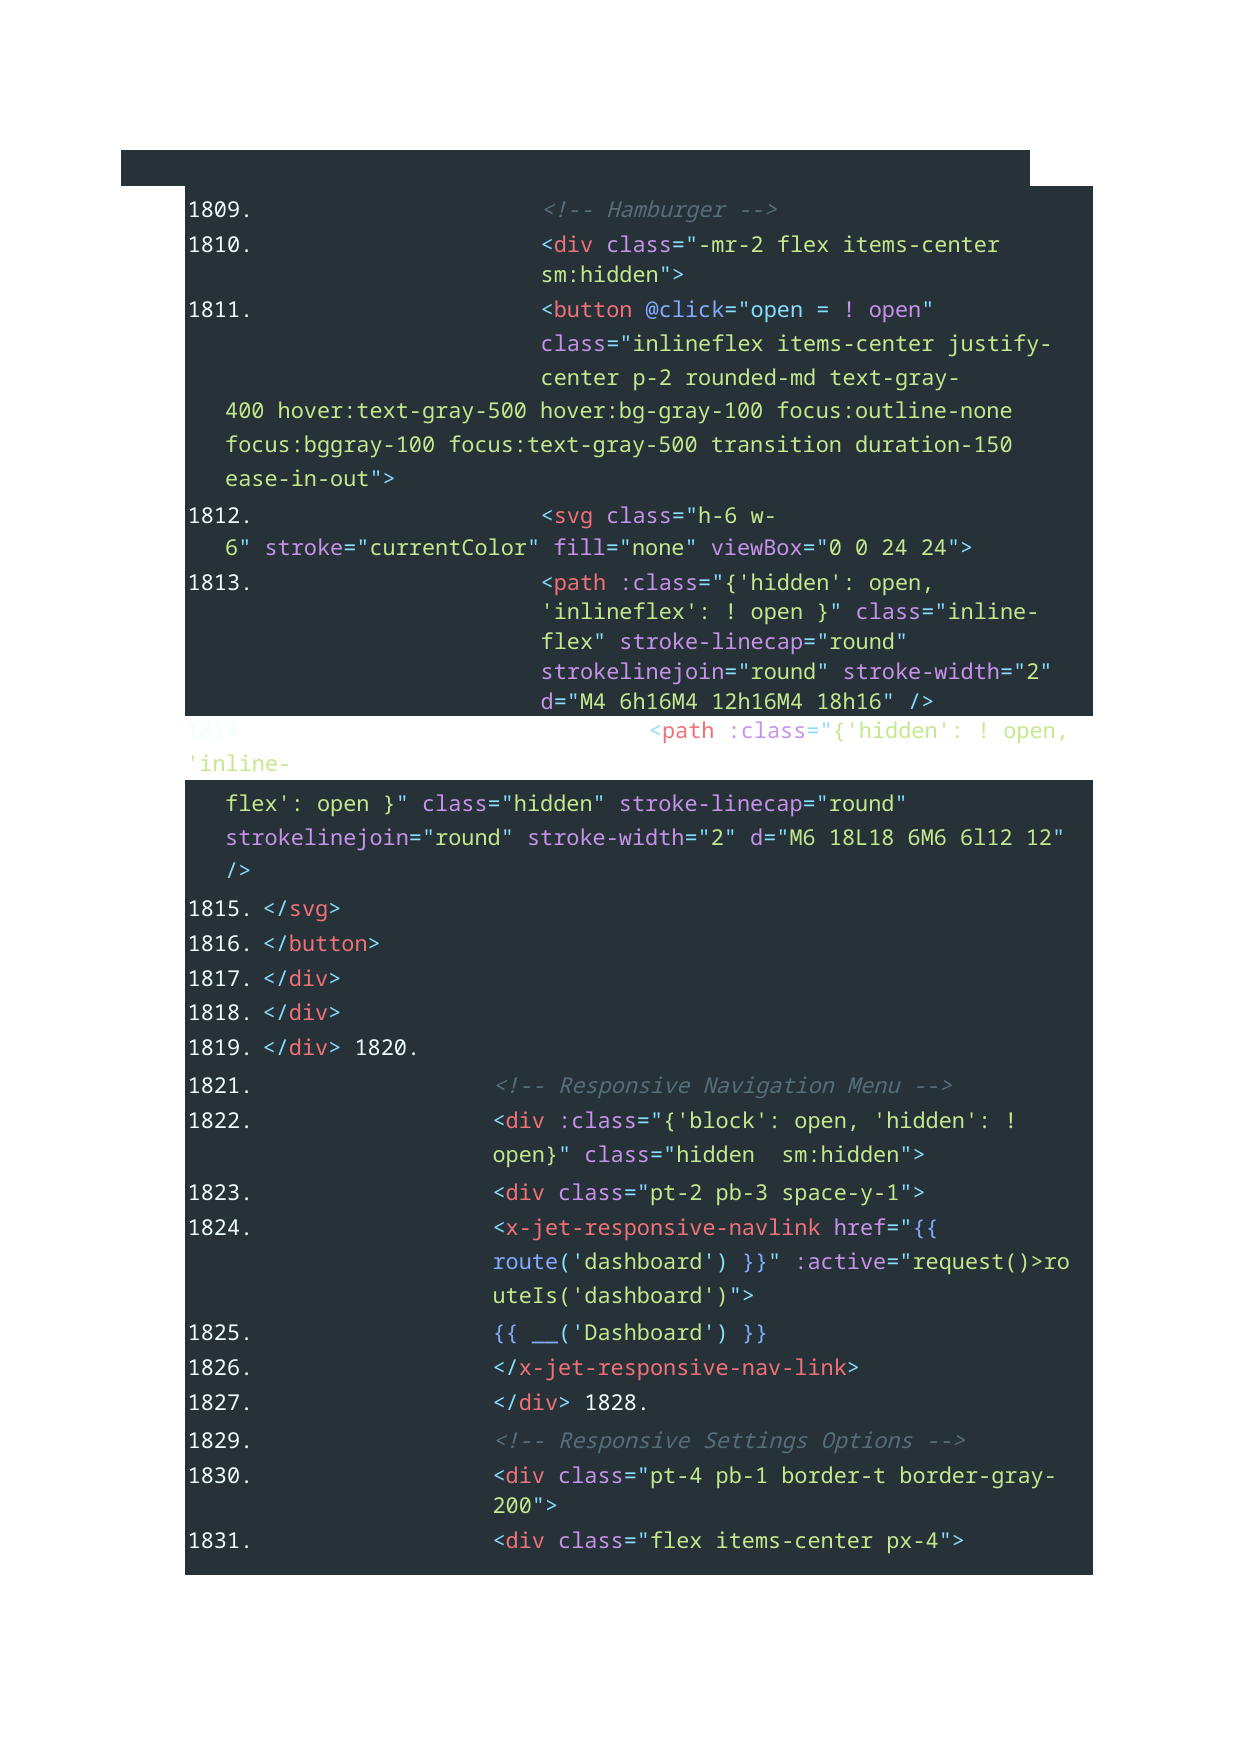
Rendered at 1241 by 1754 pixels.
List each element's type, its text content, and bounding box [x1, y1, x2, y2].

text 1814. <path :class="{'hidden': ! open, 'inline- [186, 716, 1082, 777]
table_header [185, 186, 1093, 716]
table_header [185, 780, 1093, 1575]
